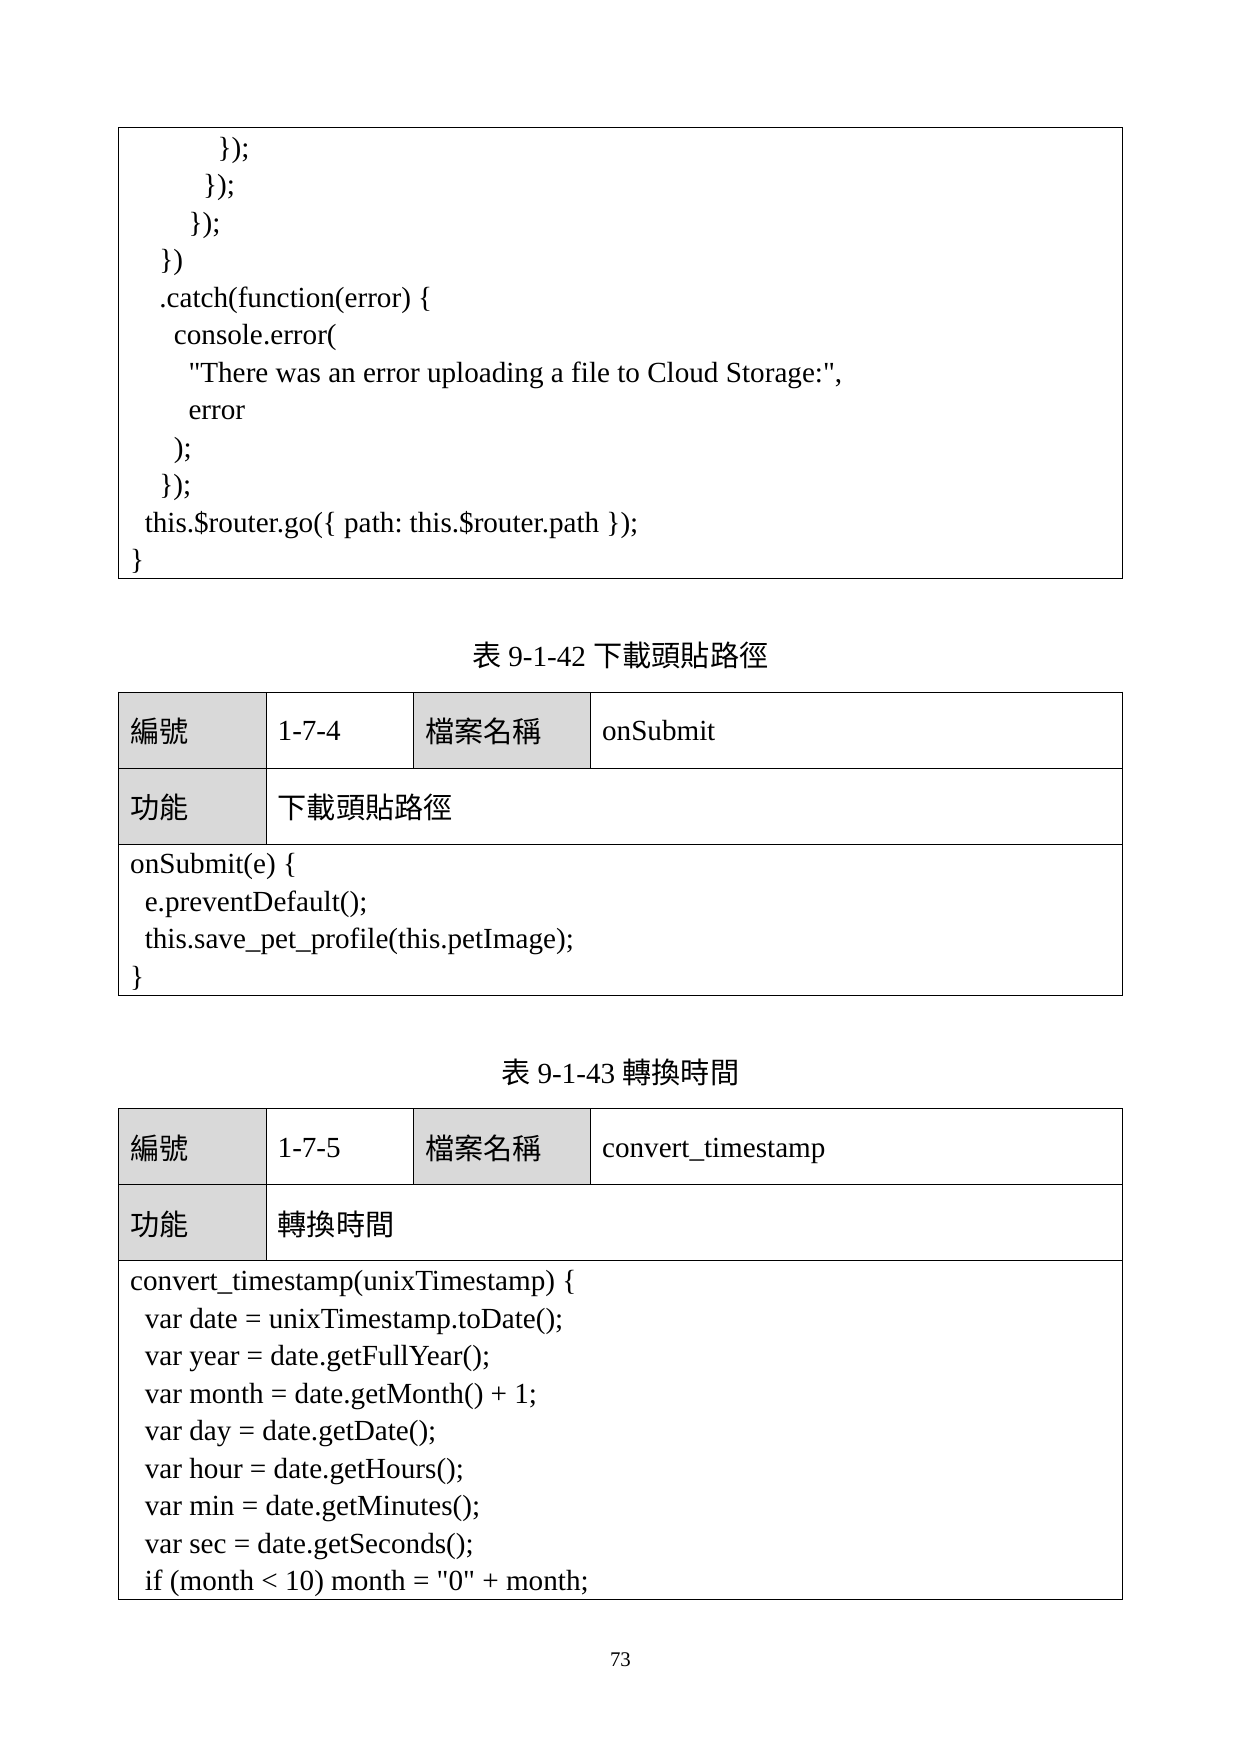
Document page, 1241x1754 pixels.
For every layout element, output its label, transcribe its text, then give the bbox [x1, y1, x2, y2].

subtitle 表 9-1-42 下載頭貼路徑 [118, 617, 1122, 692]
table_cell 功能 [119, 769, 266, 844]
table_header 檔案名稱 [414, 693, 590, 768]
table_cell 下載頭貼路徑 [267, 769, 1122, 844]
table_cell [119, 1261, 1122, 1599]
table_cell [119, 128, 1122, 578]
table_header 1-7-4 [267, 693, 413, 768]
subtitle 表 9-1-43 轉換時間 [118, 1033, 1122, 1108]
table_header 編號 [119, 693, 266, 768]
table_header convert_timestamp [591, 1109, 1122, 1184]
table_cell 功能 [119, 1185, 266, 1260]
table_cell onSubmit(e) { e.preventDefault(); this.save_pet_profile(this.petImage); } [119, 845, 1122, 995]
table_header 1-7-5 [267, 1109, 413, 1184]
table_header 檔案名稱 [414, 1109, 590, 1184]
table_cell 轉換時間 [267, 1185, 1122, 1260]
table_header 編號 [119, 1109, 266, 1184]
table_header onSubmit [591, 693, 1122, 768]
